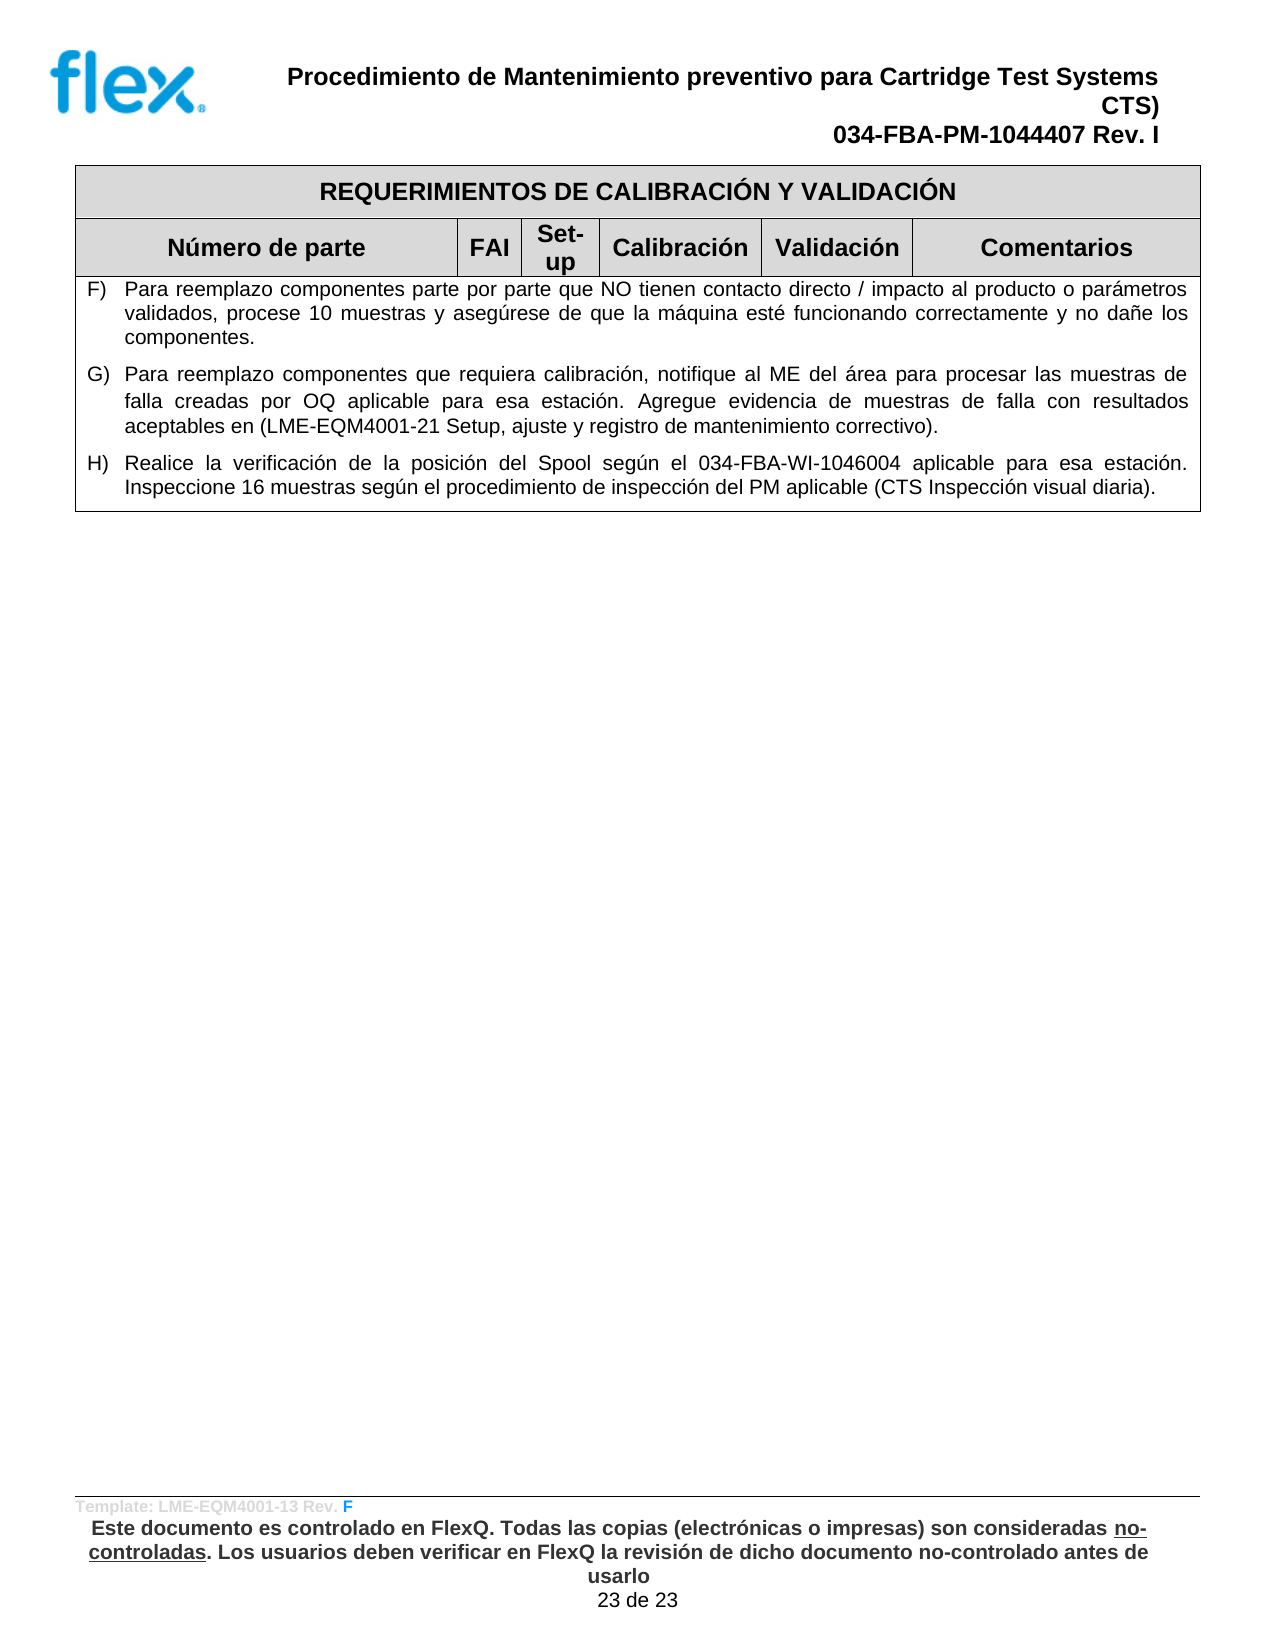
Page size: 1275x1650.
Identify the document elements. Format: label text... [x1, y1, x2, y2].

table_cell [76, 277, 1200, 511]
table_cell Set-up [522, 219, 599, 276]
table_cell Número de parte [76, 219, 457, 276]
table_header REQUERIMIENTOS DE CALIBRACIÓN Y VALIDACIÓN [76, 166, 1200, 217]
table_cell FAI [458, 219, 521, 276]
picture [29, 26, 220, 126]
table_cell Comentarios [913, 219, 1200, 276]
table_cell Calibración [600, 219, 761, 276]
table_cell Validación [762, 219, 912, 276]
